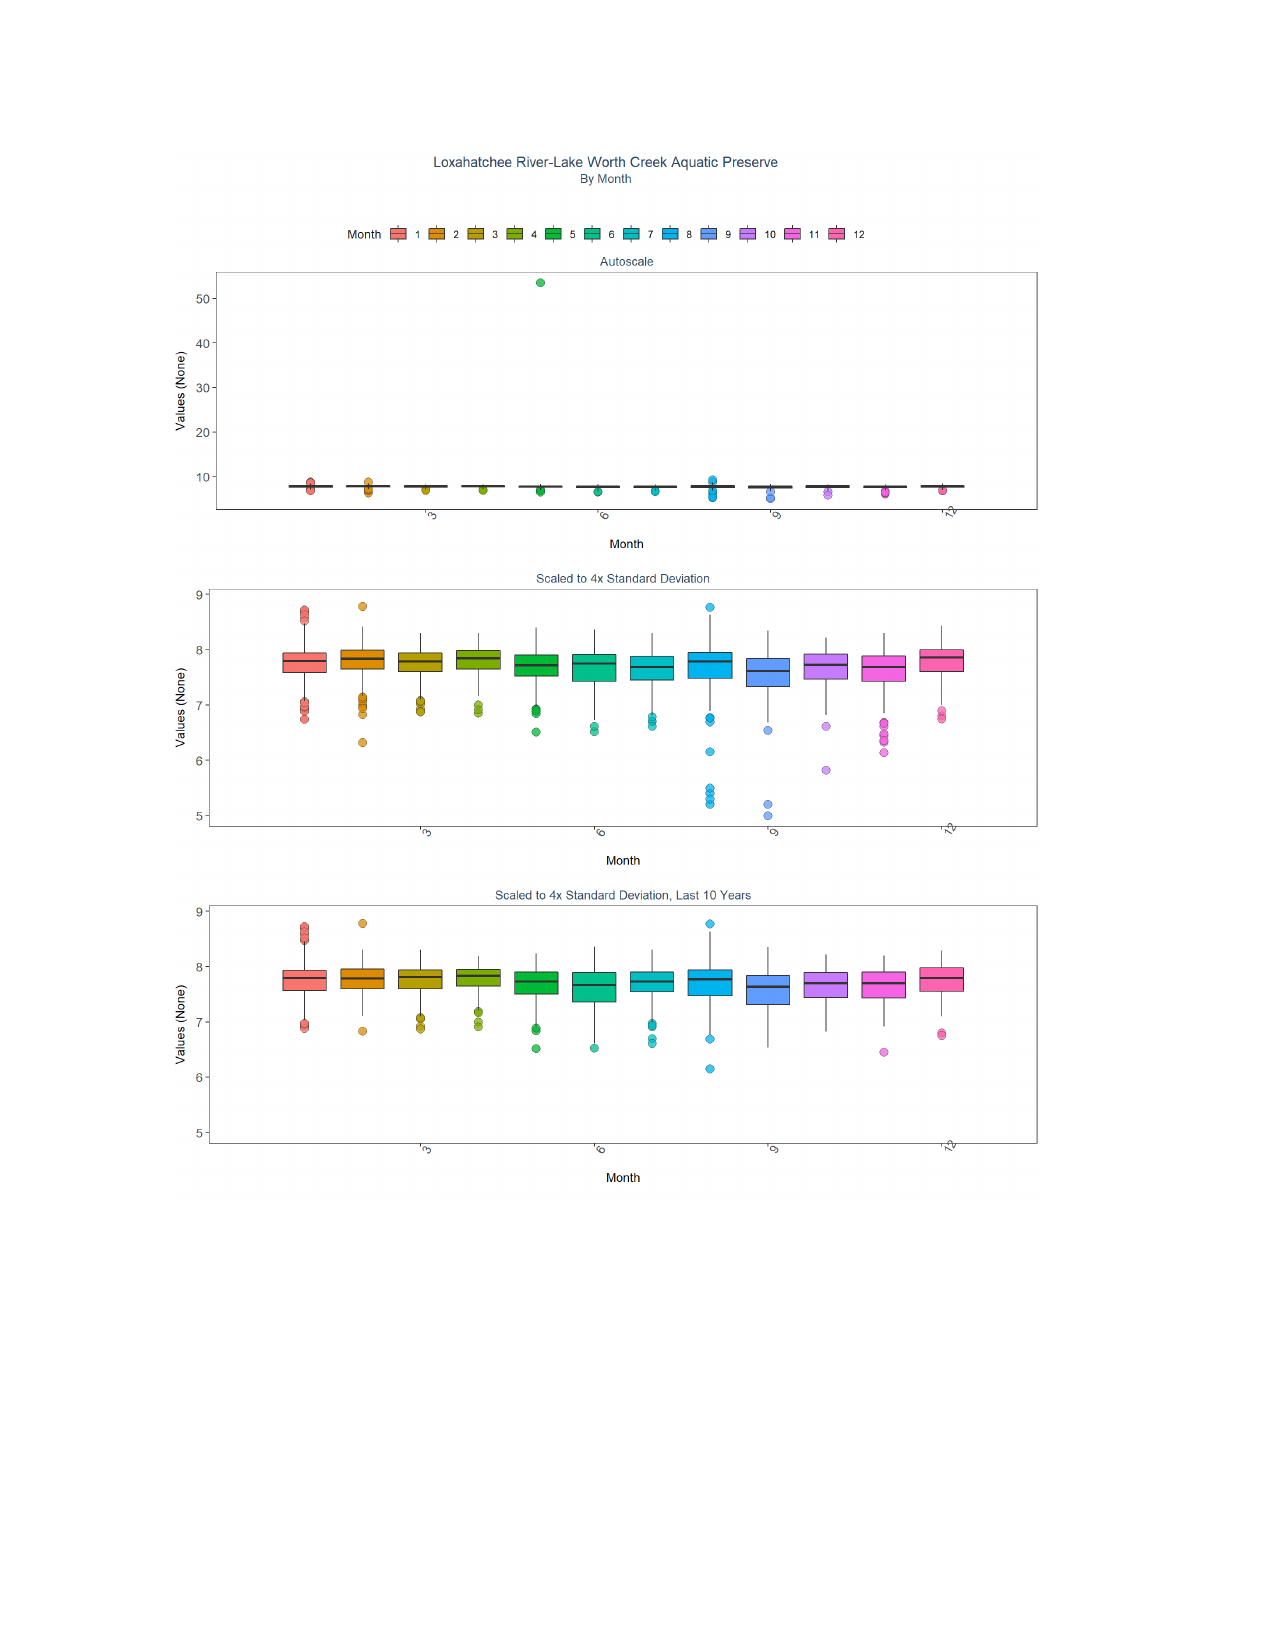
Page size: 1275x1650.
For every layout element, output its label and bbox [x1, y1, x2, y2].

picture [168, 150, 1044, 1200]
